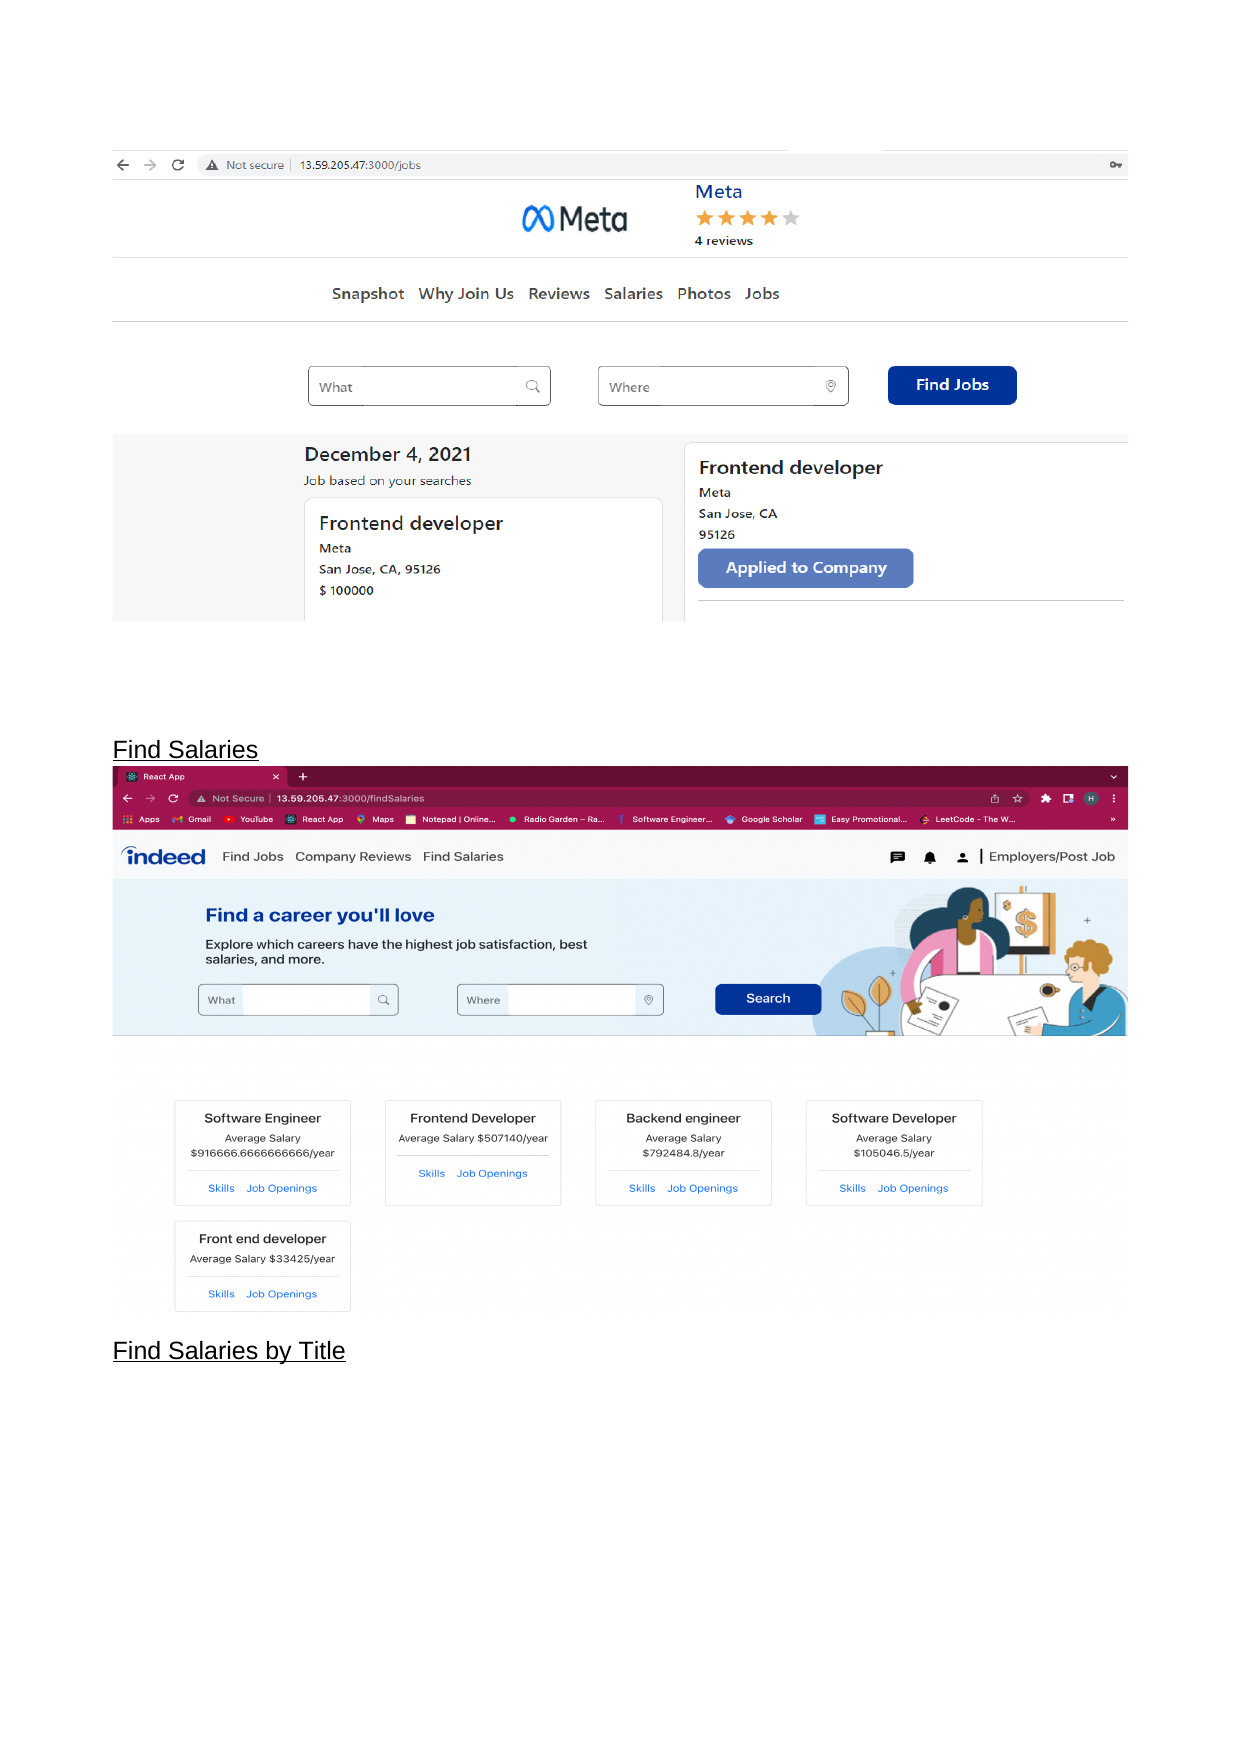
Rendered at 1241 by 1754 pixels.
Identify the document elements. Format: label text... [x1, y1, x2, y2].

picture [112, 150, 1129, 621]
text Find Salaries by Title [112, 1336, 1128, 1365]
picture [112, 766, 1129, 1317]
text Find Salaries [112, 735, 1128, 766]
